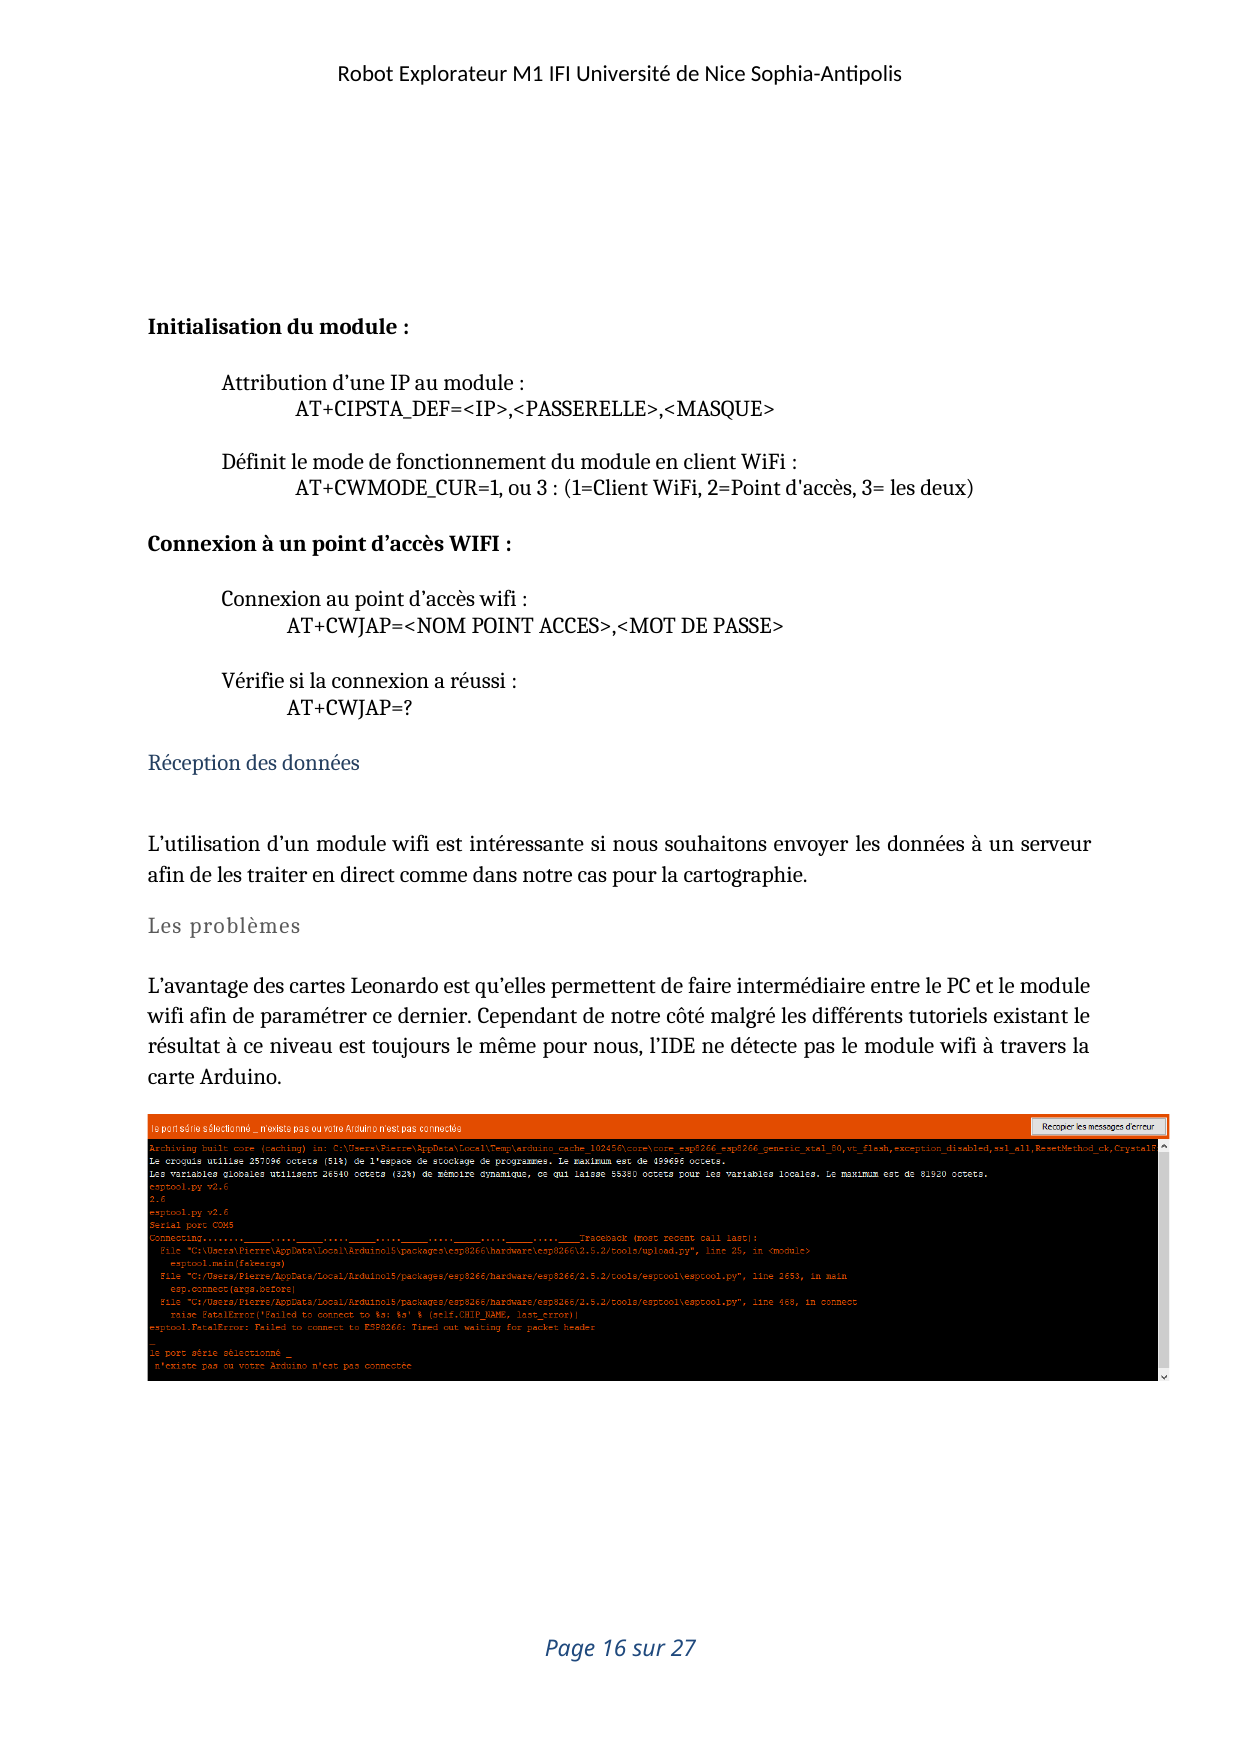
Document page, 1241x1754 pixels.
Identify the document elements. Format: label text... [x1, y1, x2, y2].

text L’avantage des cartes Leonardo est qu’elles permettent de faire intermédiaire entre le PC et le module wifi afin de paramétrer ce dernier. Cependant de notre côté malgré les différents tutoriels existant le résultat à ce niveau est toujours le même pour nous, l’IDE ne détecte pas le module wifi à travers la carte Arduino. [148, 943, 1093, 1090]
picture [147, 1114, 1170, 1381]
text AT+CIPSTA_DEF=<IP>,<PASSERELLE>,<MASQUE> [221, 396, 1093, 422]
text Initialisation du module : [148, 314, 1093, 341]
text L’utilisation d’un module wifi est intéressante si nous souhaitons envoyer les données à un serveur afin de les traiter en direct comme dans notre cas pour la cartographie. [148, 831, 1093, 888]
text Définit le mode de fonctionnement du module en client WiFi : [221, 449, 1093, 475]
text Connexion au point d’accès wifi : AT+CWJAP=<NOM POINT ACCES>,<MOT DE PASSE> [221, 586, 1093, 639]
subtitle Réception des données [148, 750, 1093, 776]
text AT+CWMODE_CUR=1, ou 3 : (1=Client WiFi, 2=Point d'accès, 3= les deux) [221, 475, 1093, 501]
text Vérifie si la connexion a réussi : AT+CWJAP=? [148, 668, 1093, 721]
text Connexion à un point d’accès WIFI : [148, 531, 1093, 557]
subtitle Les problèmes [148, 912, 1093, 939]
text Attribution d’une IP au module : [148, 370, 1093, 396]
